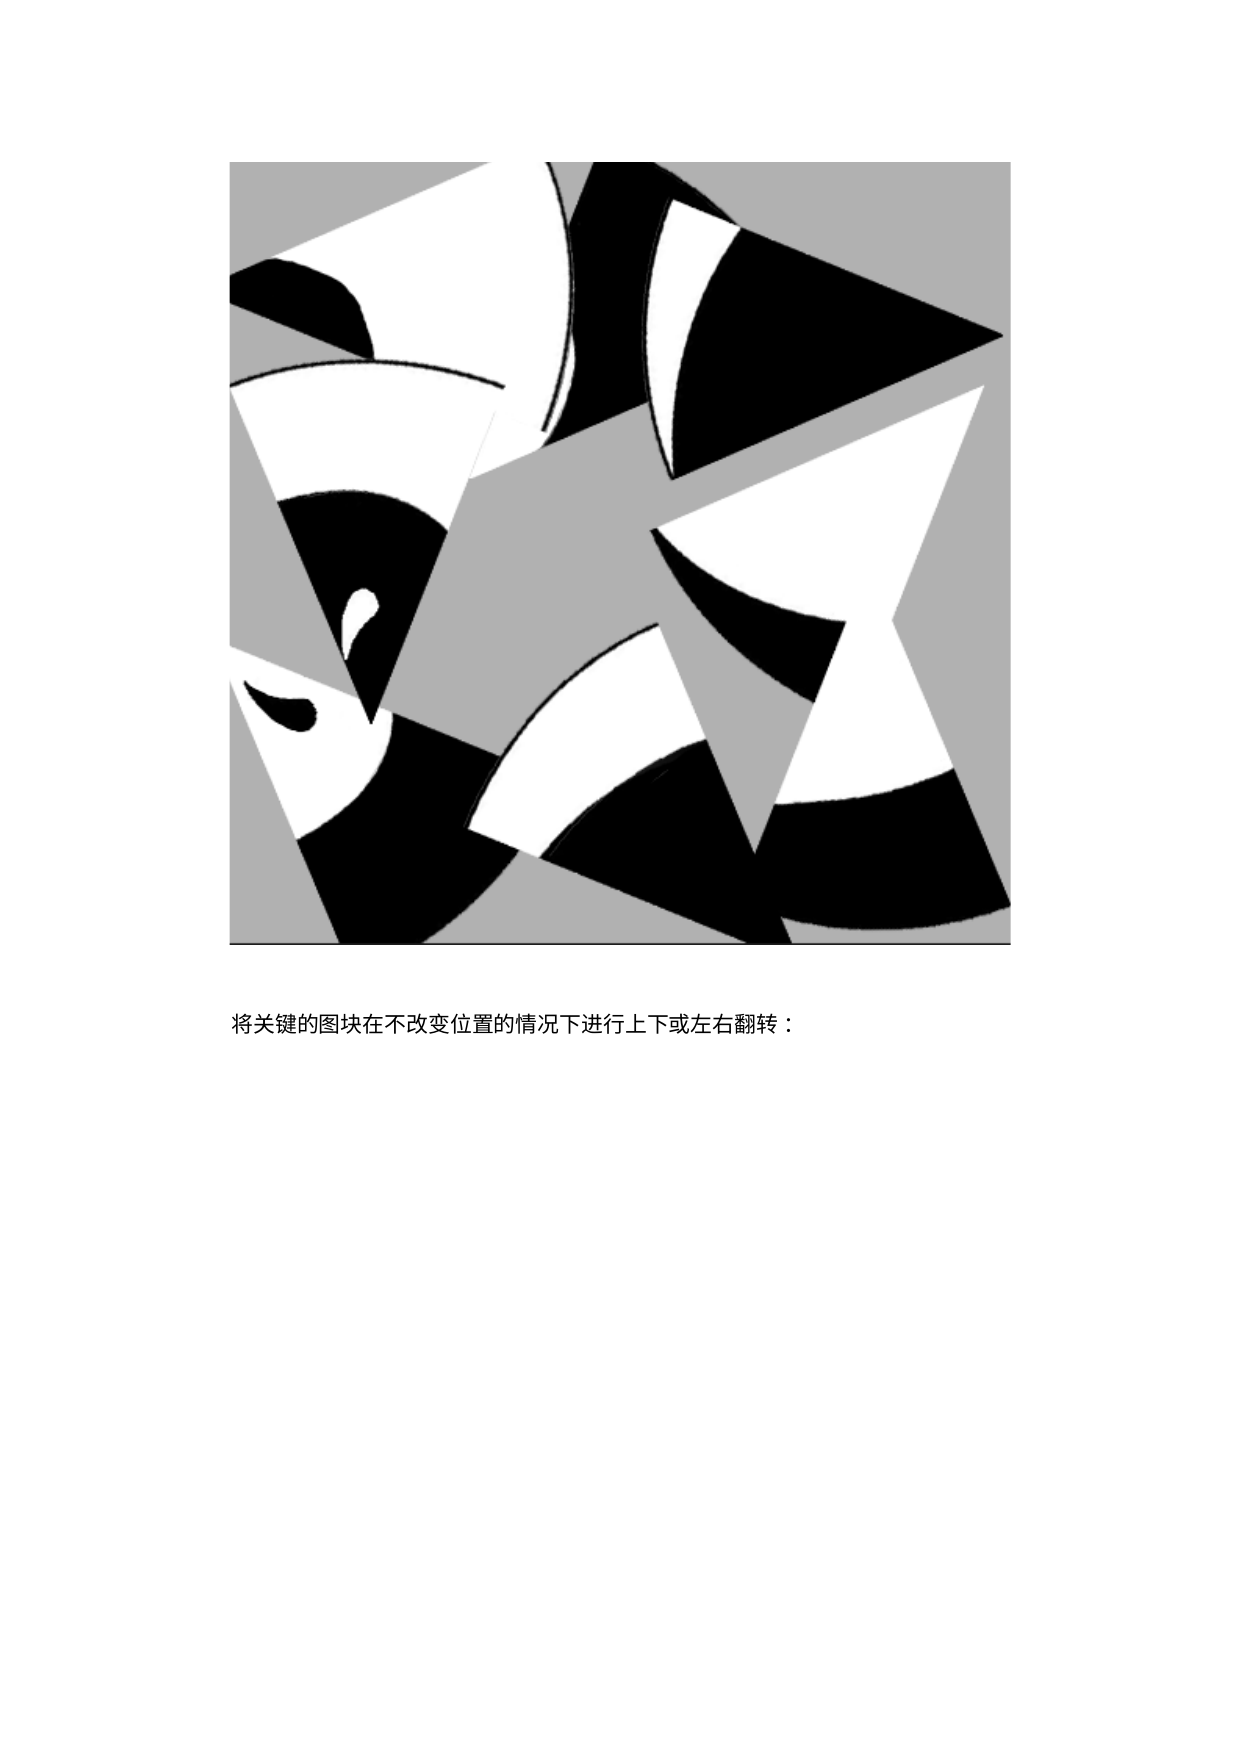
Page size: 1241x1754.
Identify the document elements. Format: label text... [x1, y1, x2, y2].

picture [229, 162, 1011, 945]
text 将关键的图块在不改变位置的情况下进行上下或左右翻转 ： [187, 1007, 1053, 1039]
